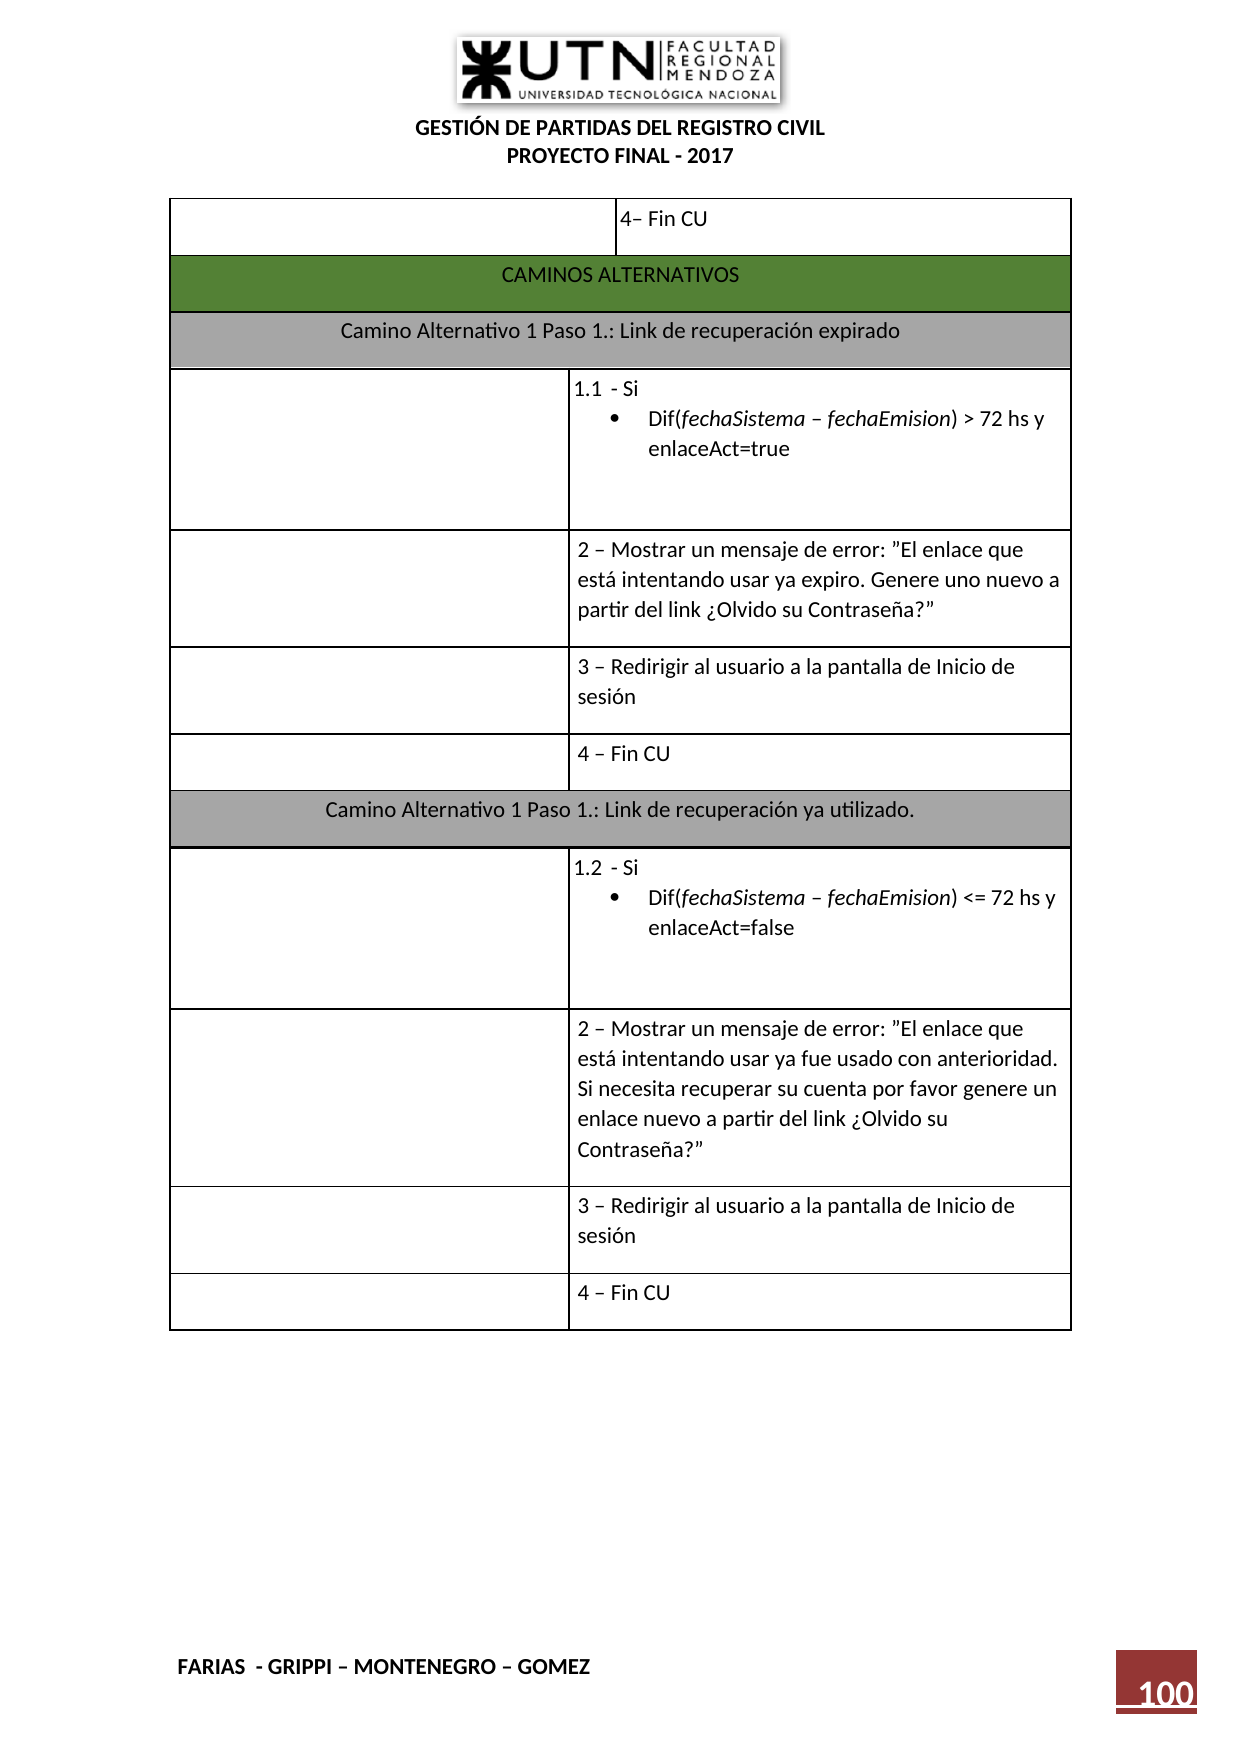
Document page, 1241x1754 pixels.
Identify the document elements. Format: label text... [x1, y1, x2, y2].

table_cell - Si Dif(fechaSistema – fechaEmision) > 72 hs y enlaceAct=true [570, 370, 1070, 529]
table_cell 2 – Mostrar un mensaje de error: ”El enlace que está intentando usar ya expiro. Genere uno nuevo a partir del link ¿Olvido su Contraseña?” [570, 531, 1070, 646]
table_cell [171, 849, 568, 1008]
table_cell 4 – Fin CU [570, 1274, 1070, 1329]
table_cell [171, 735, 568, 790]
table_cell Camino Alternativo 1 Paso 1.: Link de recuperación expirado [171, 313, 1070, 367]
table_cell 4 – Fin CU [570, 735, 1070, 790]
table_cell CAMINOS ALTERNATIVOS [171, 256, 1070, 311]
table_cell - Si Dif(fechaSistema – fechaEmision) <= 72 hs y enlaceAct=false [570, 849, 1070, 1008]
picture [449, 29, 791, 114]
table_cell [171, 1274, 568, 1329]
table_cell 3 – Redirigir al usuario a la pantalla de Inicio de sesión [570, 1187, 1070, 1272]
table_cell 2 – Mostrar un mensaje de error: ”El enlace que está intentando usar ya fue usado con anterioridad. Si necesita recuperar su cuenta por favor genere un enlace nuevo a partir del link ¿Olvido su Contraseña?” [570, 1010, 1070, 1186]
table_cell [171, 1187, 568, 1272]
table_cell [171, 648, 568, 733]
table_cell 4– Fin CU [617, 199, 1070, 255]
table_cell [171, 370, 568, 529]
table_cell [171, 1010, 568, 1186]
table_cell 3 – Redirigir al usuario a la pantalla de Inicio de sesión [570, 648, 1070, 733]
table_cell [171, 531, 568, 646]
table_cell [171, 199, 615, 255]
table_cell Camino Alternativo 1 Paso 1.: Link de recuperación ya utilizado. [171, 791, 1070, 846]
